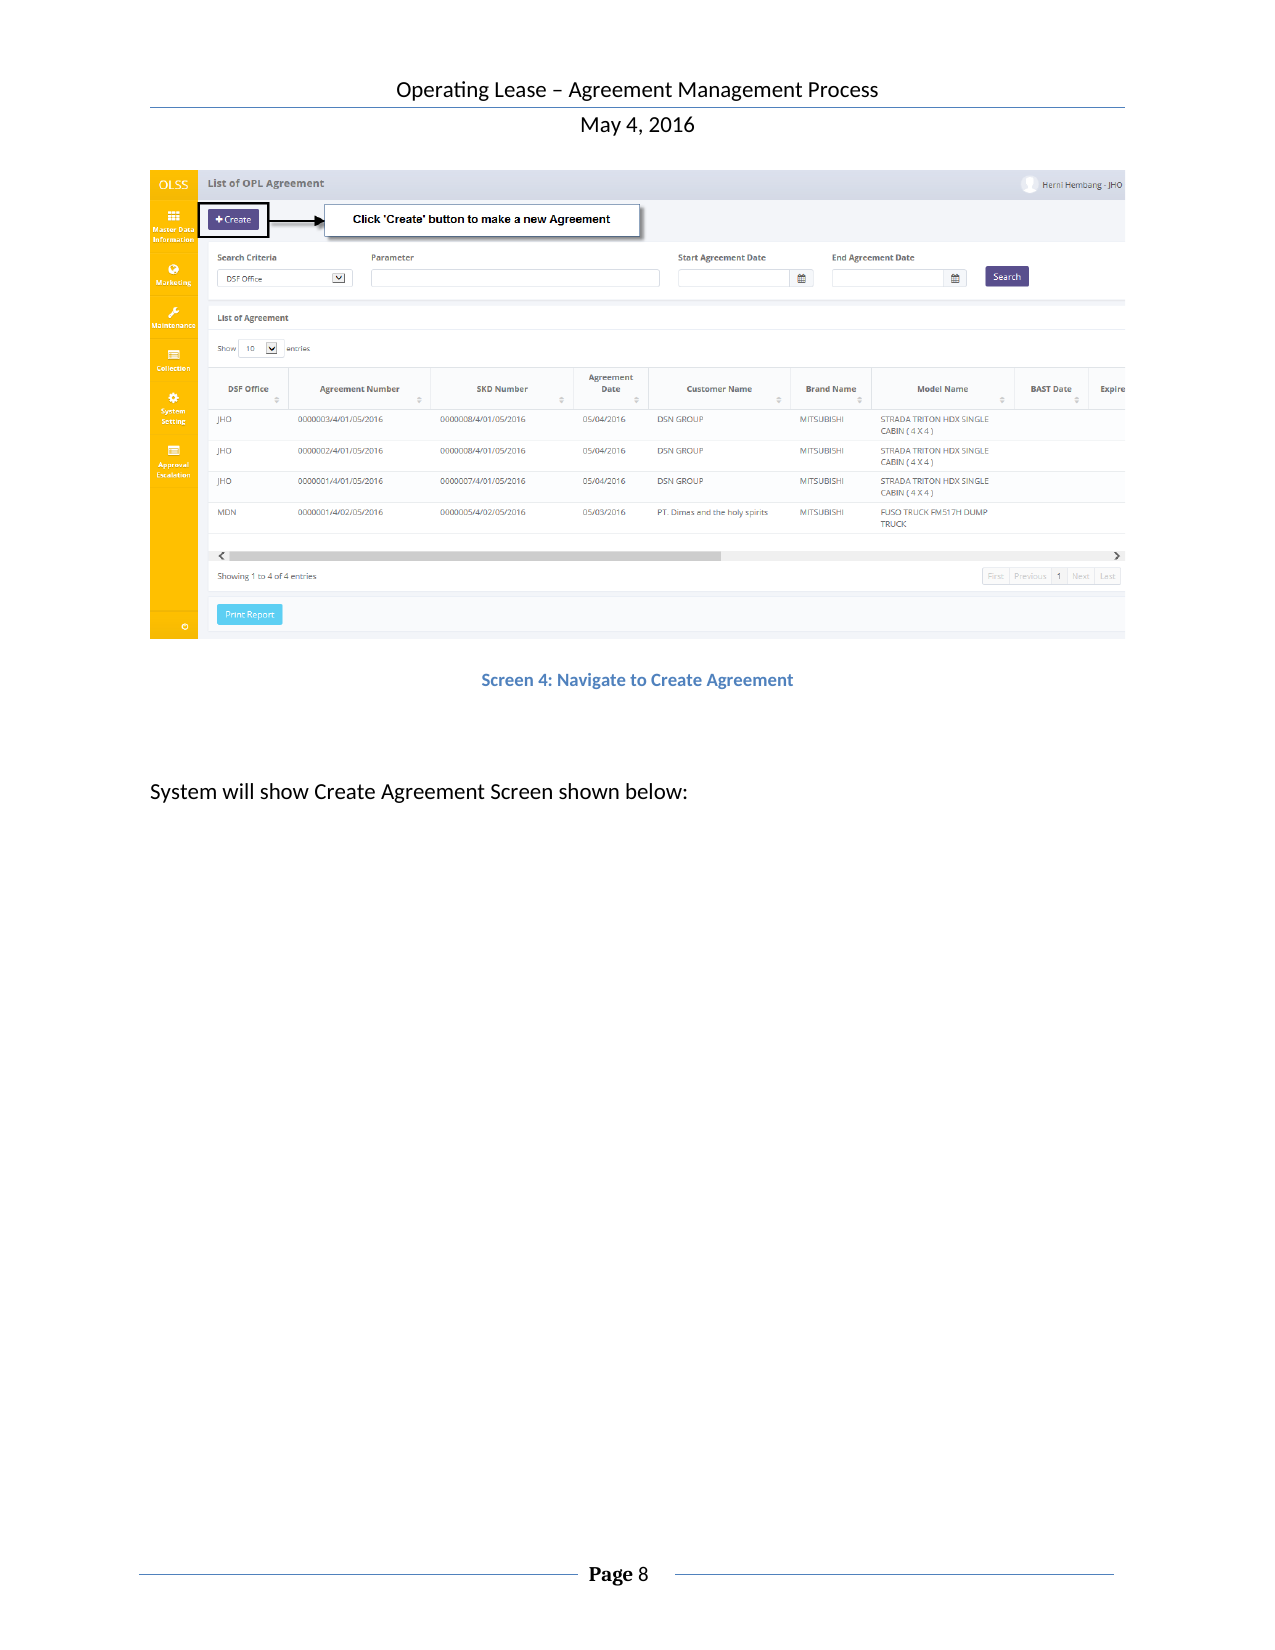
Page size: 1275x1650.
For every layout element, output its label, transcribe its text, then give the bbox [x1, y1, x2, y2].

picture [150, 170, 1125, 639]
text System will show Create Agreement Screen shown below: [150, 777, 1125, 805]
